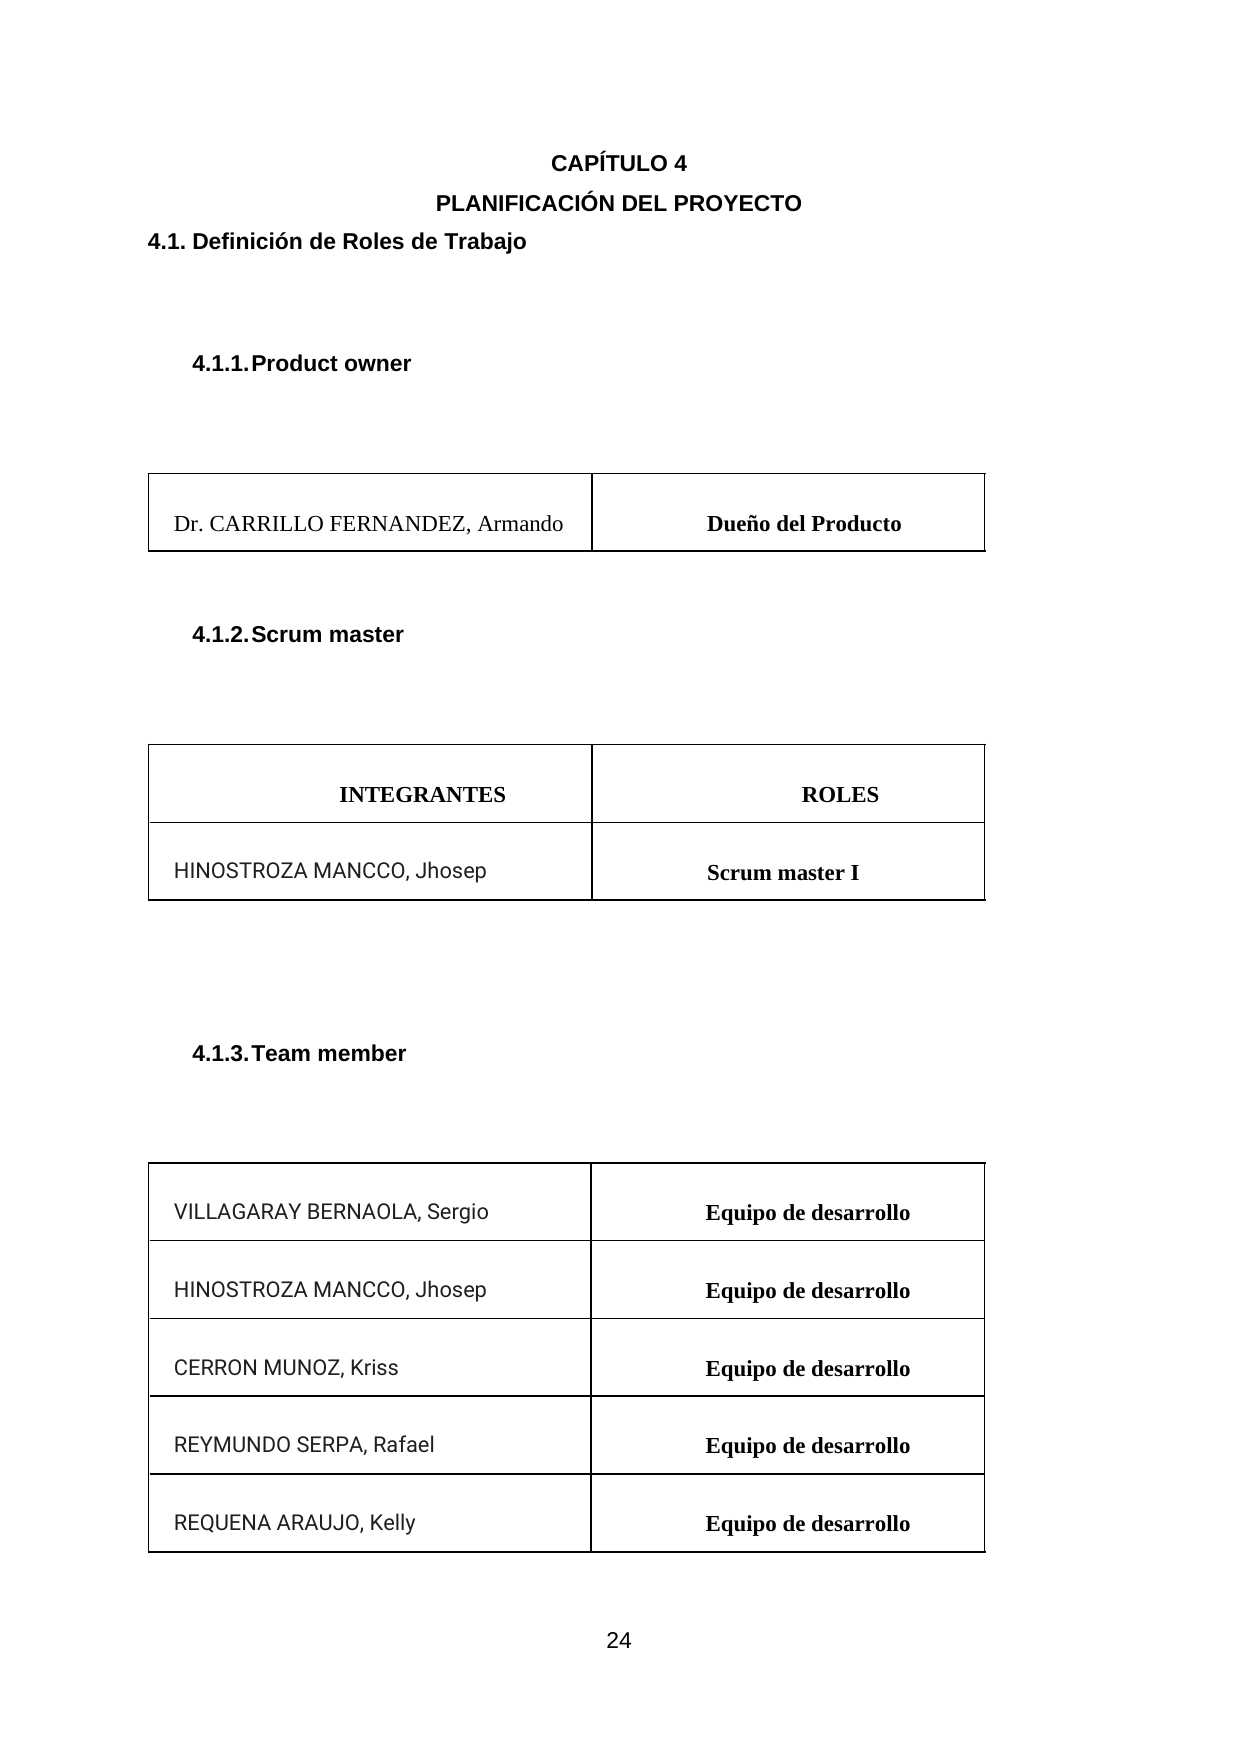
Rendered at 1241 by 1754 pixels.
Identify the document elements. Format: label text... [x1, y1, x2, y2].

table_header VILLAGARAY BERNAOLA, Sergio [149, 1164, 590, 1239]
subtitle Product owner [192, 350, 1090, 377]
table_cell REYMUNDO SERPA, Rafael [149, 1396, 590, 1473]
subtitle CAPÍTULO 4 [148, 150, 1090, 176]
table_header ROLES [593, 745, 984, 821]
table_cell HINOSTROZA MANCCO, Jhosep [149, 1241, 590, 1317]
table_header INTEGRANTES [149, 745, 591, 821]
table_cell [592, 1475, 984, 1551]
table_header Dueño del Producto [593, 474, 984, 550]
table_cell Equipo de desarrollo [592, 1241, 984, 1317]
subtitle Team member [192, 1040, 1090, 1066]
table_cell Equipo de desarrollo [592, 1397, 984, 1473]
table_cell Scrum master I [593, 823, 984, 899]
table_cell HINOSTROZA MANCCO, Jhosep [149, 823, 591, 899]
table_cell REQUENA ARAUJO, Kelly [149, 1474, 590, 1551]
subtitle PLANIFICACIÓN DEL PROYECTO [148, 189, 1090, 216]
table_header Equipo de desarrollo [592, 1164, 984, 1239]
subtitle Definición de Roles de Trabajo [148, 228, 1090, 255]
subtitle Scrum master [192, 621, 1090, 648]
table_cell CERRON MUNOZ, Kriss [149, 1319, 590, 1395]
table_cell Equipo de desarrollo [592, 1319, 984, 1395]
table_header Dr. CARRILLO FERNANDEZ, Armando [149, 474, 591, 550]
